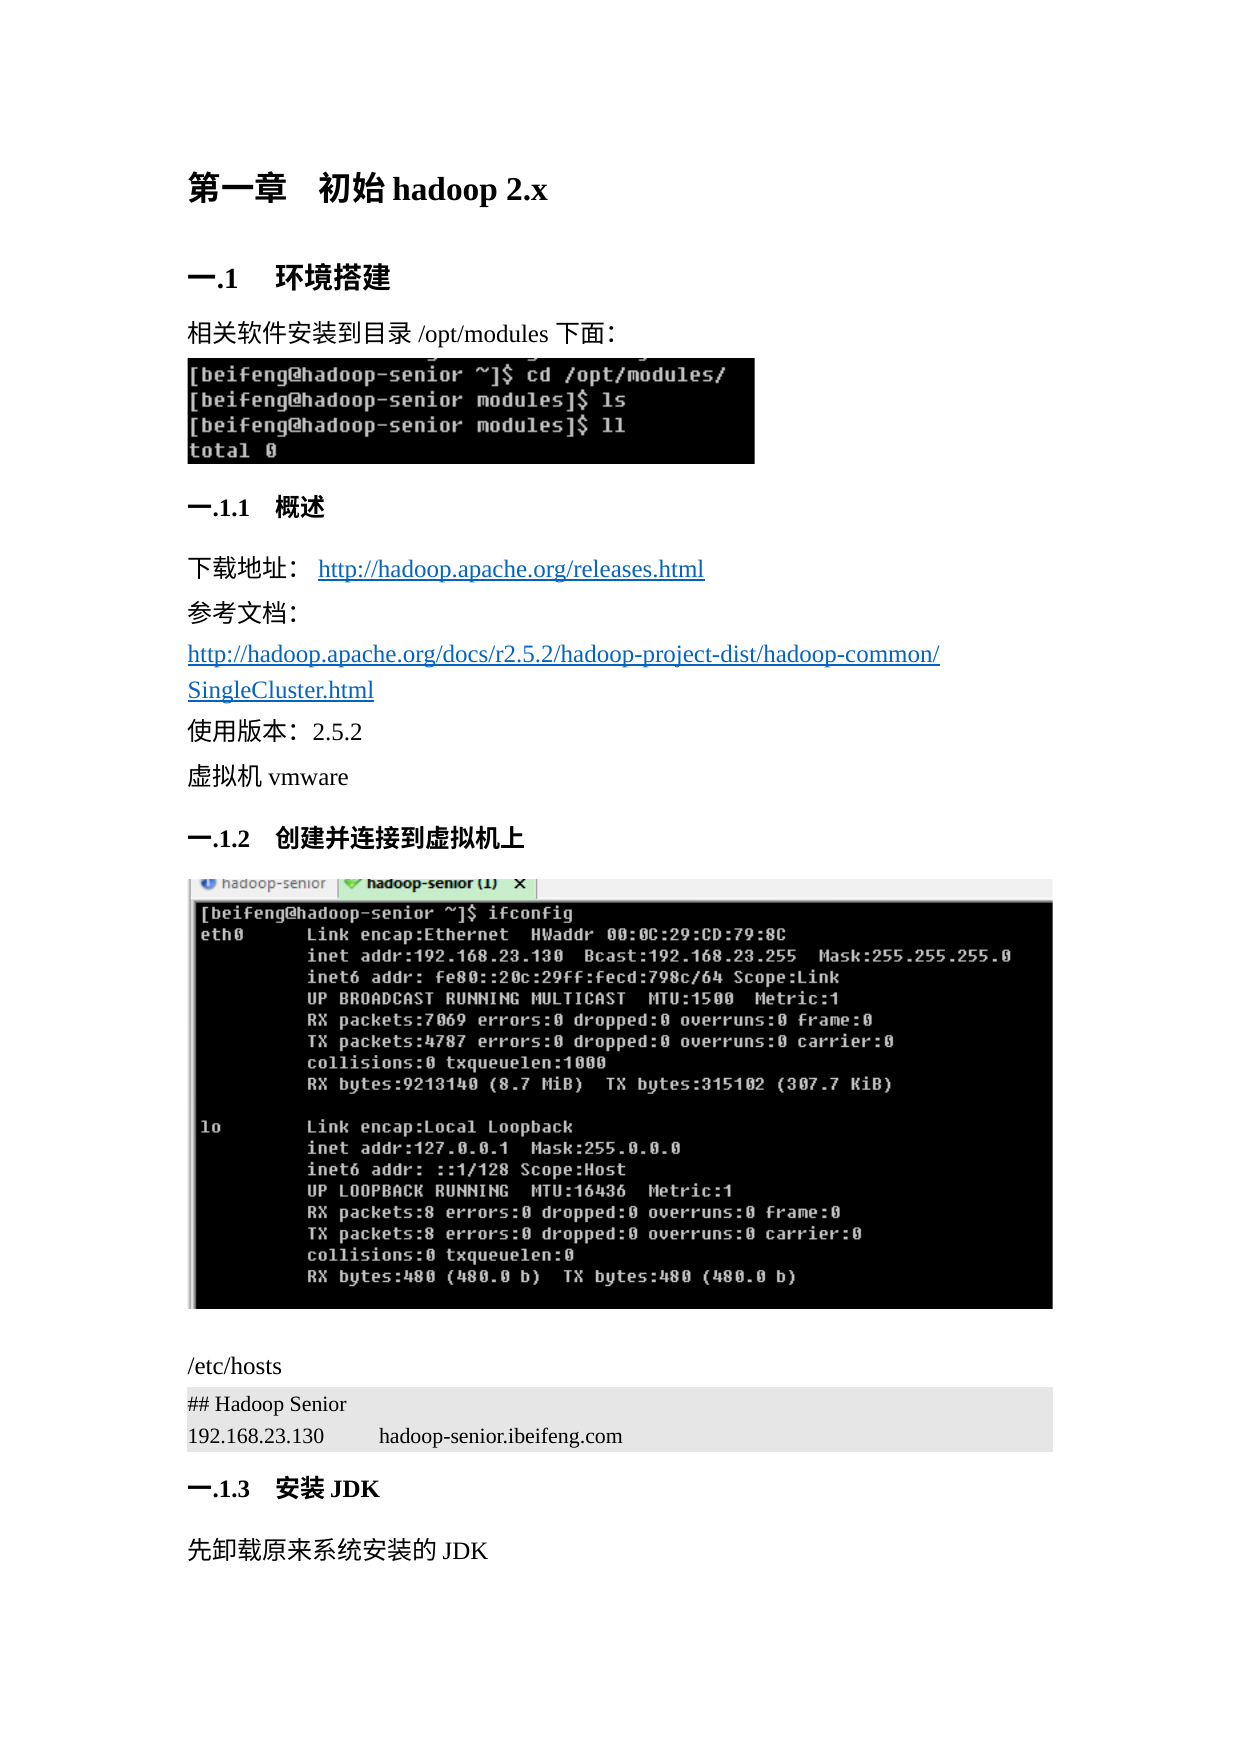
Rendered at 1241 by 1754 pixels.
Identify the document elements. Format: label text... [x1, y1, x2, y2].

text http://hadoop.apache.org/docs/r2.5.2/hadoop-project-dist/hadoop-common/SingleCluster.html [187, 639, 1053, 704]
text 相关软件安装到目录 /opt/modules 下面： [187, 314, 1053, 350]
text /etc/hosts [187, 1351, 1053, 1380]
subtitle 环境搭建 [187, 255, 1053, 297]
subtitle 初始hadoop 2.x [187, 162, 1053, 210]
text 虚拟机 vmware [187, 756, 1053, 793]
subtitle 概述 [187, 487, 1053, 523]
text 先卸载原来系统安装的JDK [187, 1530, 1053, 1566]
text 参考文档： [187, 594, 1053, 630]
picture [187, 879, 1053, 1309]
picture [187, 358, 755, 464]
subtitle 创建并连接到虚拟机上 [187, 818, 1053, 854]
text 使用版本：2.5.2 [187, 711, 1053, 747]
text 192.168.23.130 hadoop-senior.ibeifeng.com [187, 1420, 1053, 1452]
subtitle 安装JDK [187, 1468, 1053, 1505]
text ## Hadoop Senior [187, 1387, 1053, 1420]
text 下载地址： http://hadoop.apache.org/releases.html [187, 549, 1053, 585]
